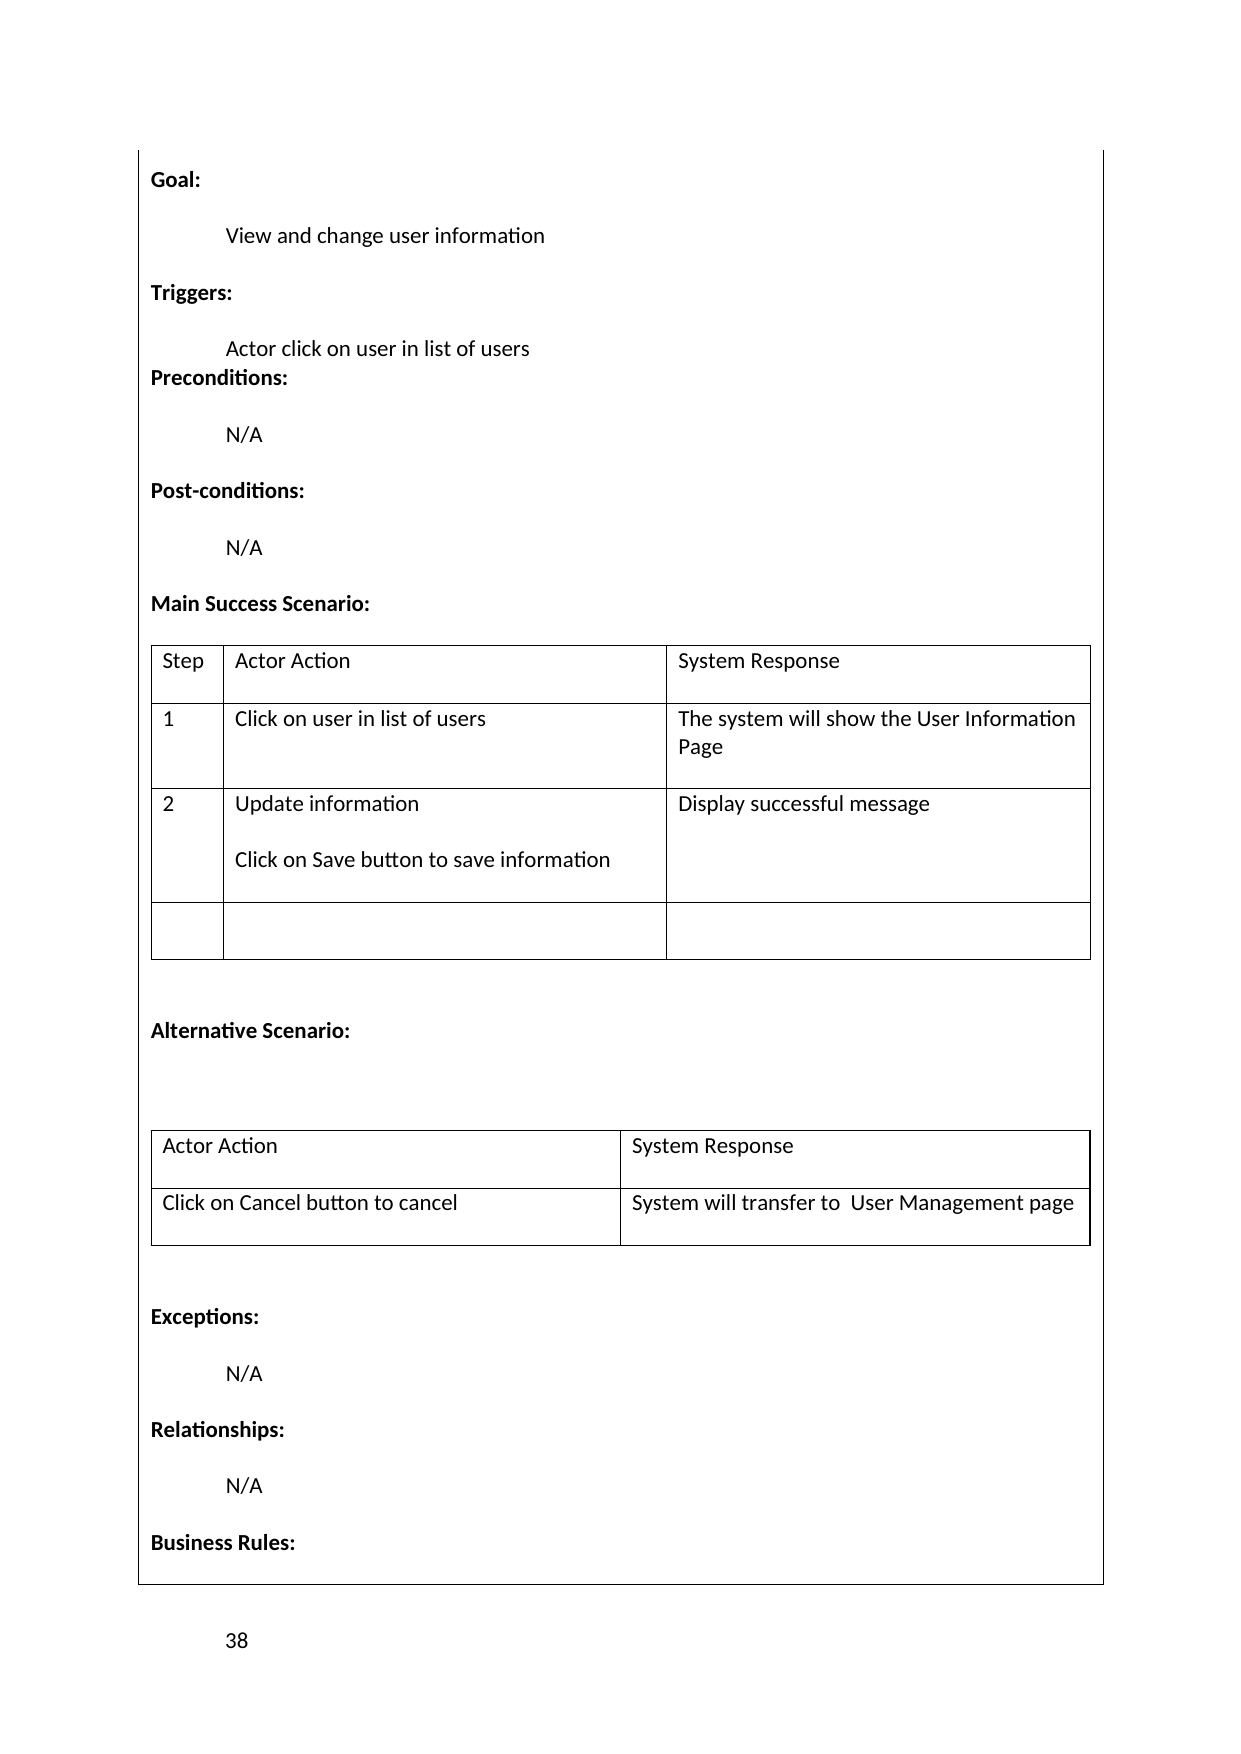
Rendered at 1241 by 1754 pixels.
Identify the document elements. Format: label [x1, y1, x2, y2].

table_cell [139, 156, 1103, 1584]
